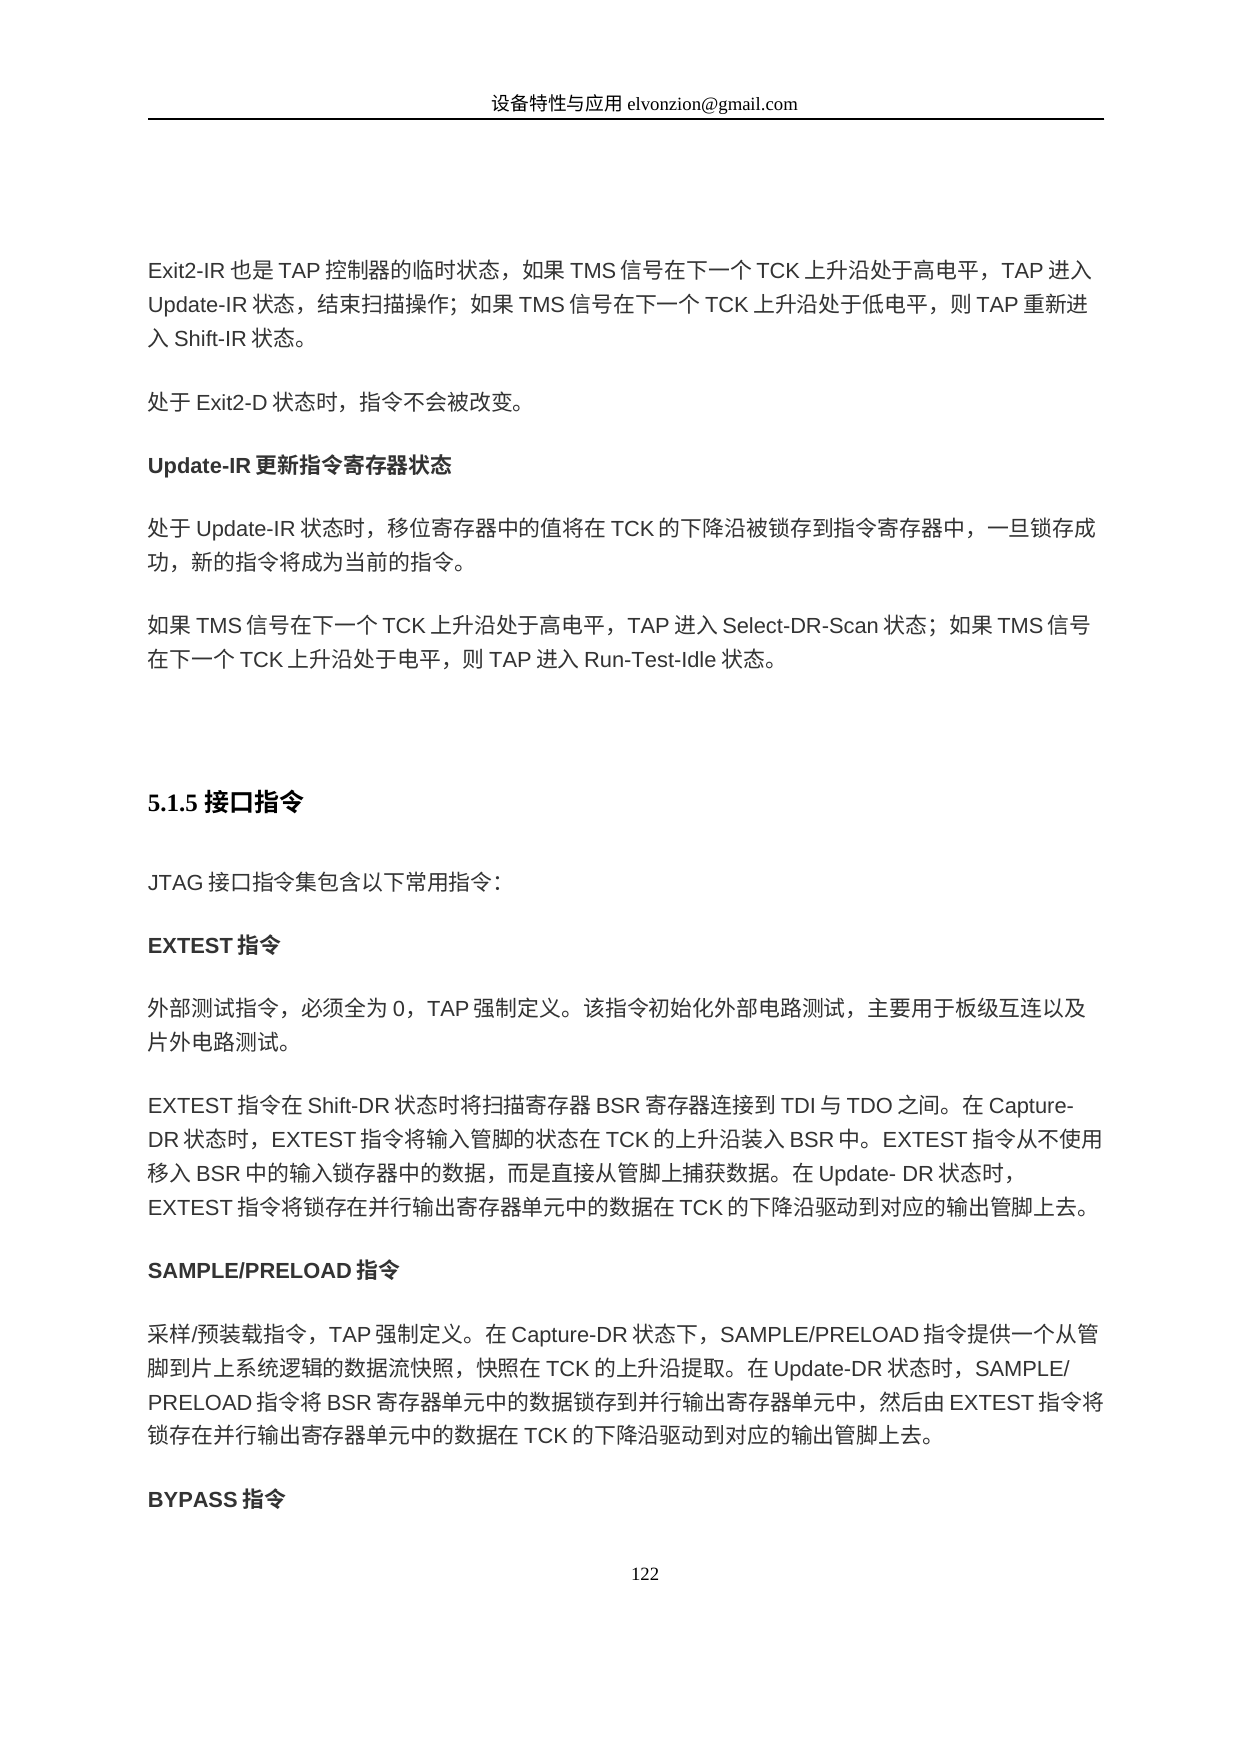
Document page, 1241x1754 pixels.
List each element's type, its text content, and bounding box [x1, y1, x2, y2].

text 如果TMS信号在下一个TCK上升沿处于高电平，TAP进入Select-DR-Scan状态；如果TMS信号在下一个TCK上升沿处于电平，则TAP进入Run-Test-Idle状态。 [148, 607, 1104, 675]
text EXTEST指令 [148, 927, 1104, 961]
text 处于Update-IR状态时，移位寄存器中的值将在TCK的下降沿被锁存到指令寄存器中，一旦锁存成功，新的指令将成为当前的指令。 [148, 510, 1104, 578]
text BYPASS指令 [148, 1481, 1104, 1514]
text 处于Exit2-D状态时，指令不会被改变。 [148, 383, 1104, 417]
text EXTEST指令在Shift-DR状态时将扫描寄存器BSR寄存器连接到TDI与TDO之间。在Capture-DR状态时，EXTEST指令将输入管脚的状态在TCK的上升沿装入BSR中。EXTEST指令从不使用移入BSR中的输入锁存器中的数据，而是直接从管脚上捕获数据。在Update- DR状态时，EXTEST指令将锁存在并行输出寄存器单元中的数据在TCK的下降沿驱动到对应的输出管脚上去。 [148, 1087, 1104, 1223]
text 采样/预装载指令，TAP强制定义。在Capture-DR状态下，SAMPLE/PRELOAD指令提供一个从管脚到片上系统逻辑的数据流快照，快照在TCK的上升沿提取。在Update-DR状态时，SAMPLE/PRELOAD指令将BSR寄存器单元中的数据锁存到并行输出寄存器单元中，然后由EXTEST指令将锁存在并行输出寄存器单元中的数据在TCK的下降沿驱动到对应的输出管脚上去。 [148, 1316, 1104, 1451]
text SAMPLE/PRELOAD指令 [148, 1252, 1104, 1286]
text Exit2-IR也是TAP控制器的临时状态，如果TMS信号在下一个TCK上升沿处于高电平，TAP进入Update-IR状态，结束扫描操作；如果TMS信号在下一个TCK上升沿处于低电平，则TAP重新进入Shift-IR状态。 [148, 252, 1104, 354]
text 外部测试指令，必须全为0，TAP强制定义。该指令初始化外部电路测试，主要用于板级互连以及片外电路测试。 [148, 990, 1104, 1058]
subtitle 接口指令 [148, 767, 1104, 835]
text JTAG接口指令集包含以下常用指令： [148, 864, 1104, 898]
text Update-IR更新指令寄存器状态 [148, 447, 1104, 481]
